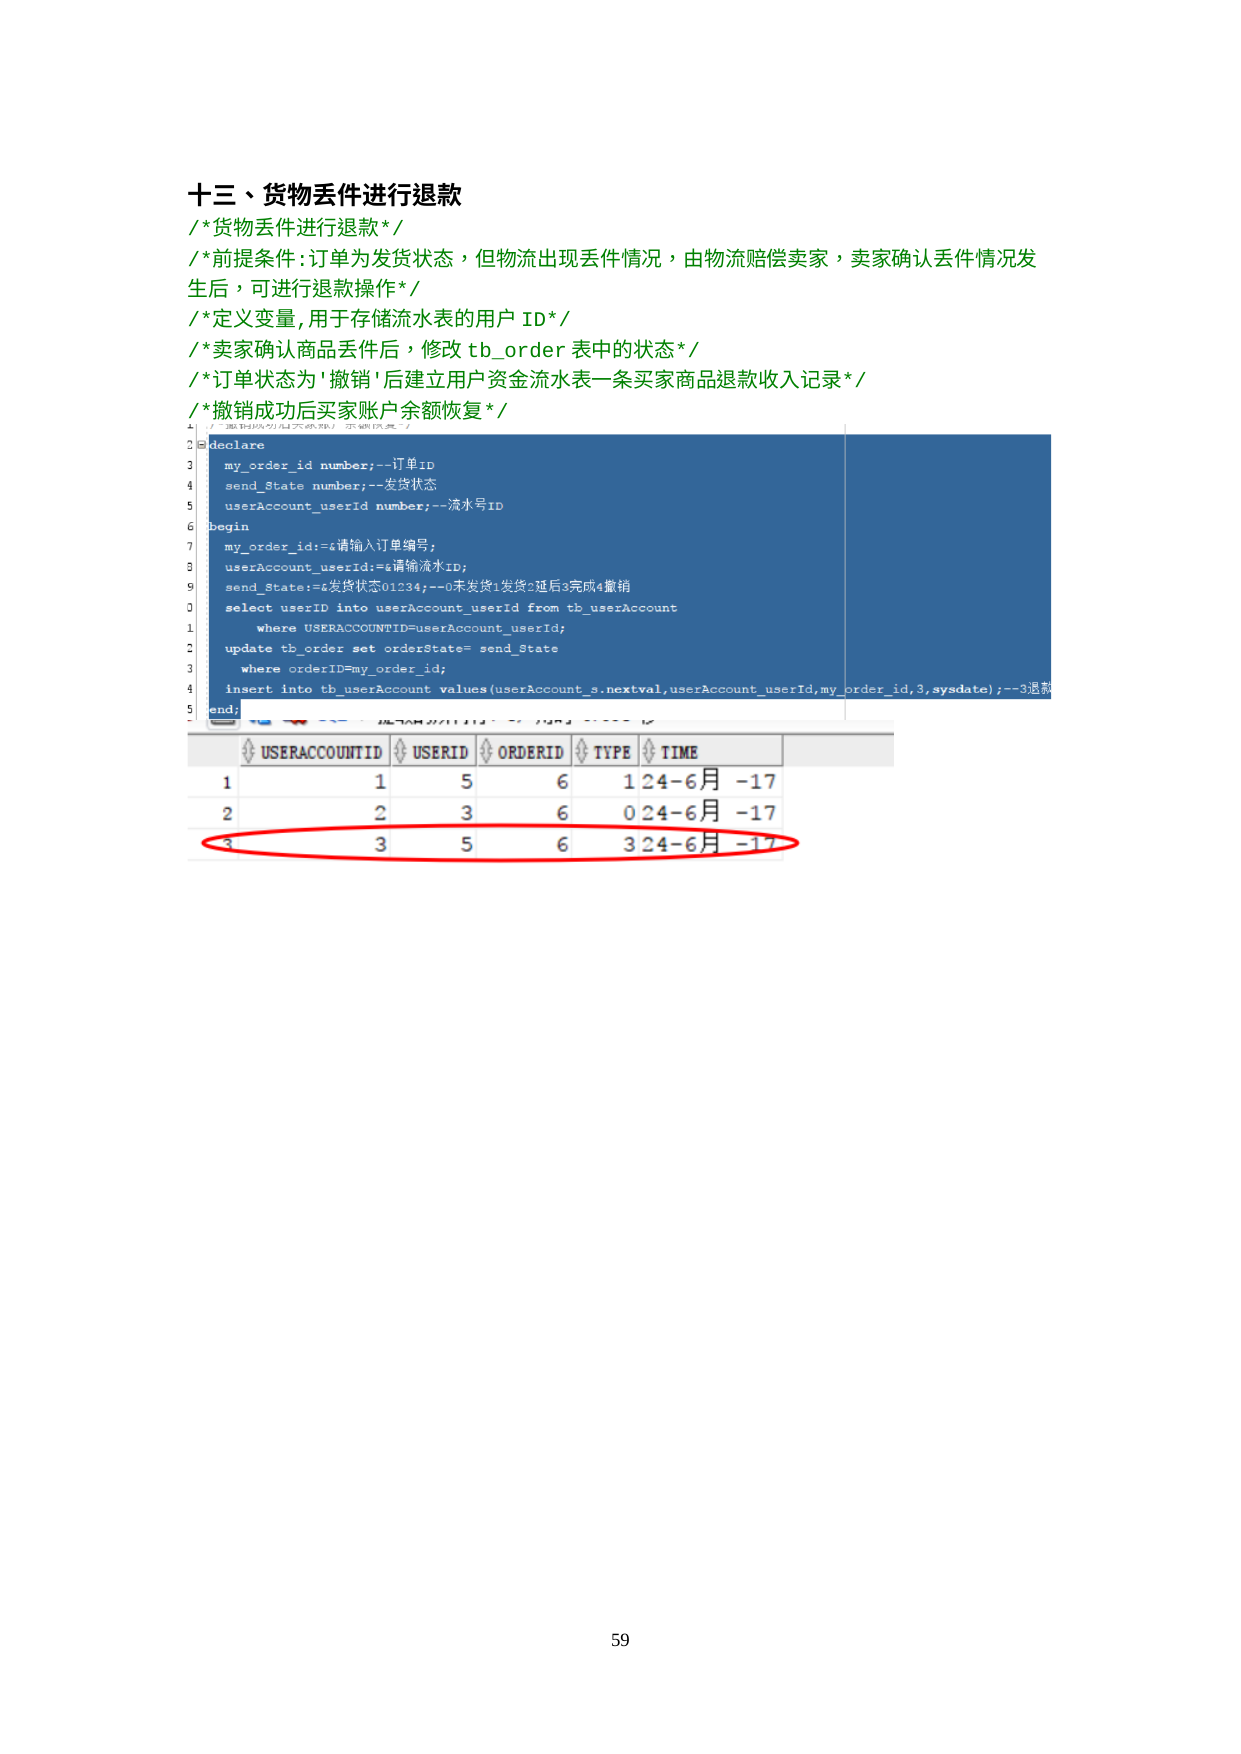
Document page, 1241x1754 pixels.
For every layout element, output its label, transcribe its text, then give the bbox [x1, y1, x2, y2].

text /*定义变量,用于存储流水表的用户ID*/ [187, 303, 1053, 333]
text /*货物丢件进行退款*/ [187, 211, 1053, 242]
text 十三、货物丢件进行退款 [187, 175, 1053, 211]
picture [187, 424, 1052, 887]
text /*撤销成功后买家账户余额恢复*/ [187, 394, 1053, 424]
text /*卖家确认商品丢件后，修改tb_order表中的状态*/ [187, 333, 1053, 363]
text /*订单状态为'撤销'后建立用户资金流水表一条买家商品退款收入记录*/ [187, 363, 1053, 394]
text /*前提条件:订单为发货状态，但物流出现丢件情况，由物流赔偿卖家，卖家确认丢件情况发生后，可进行退款操作*/ [187, 242, 1053, 303]
